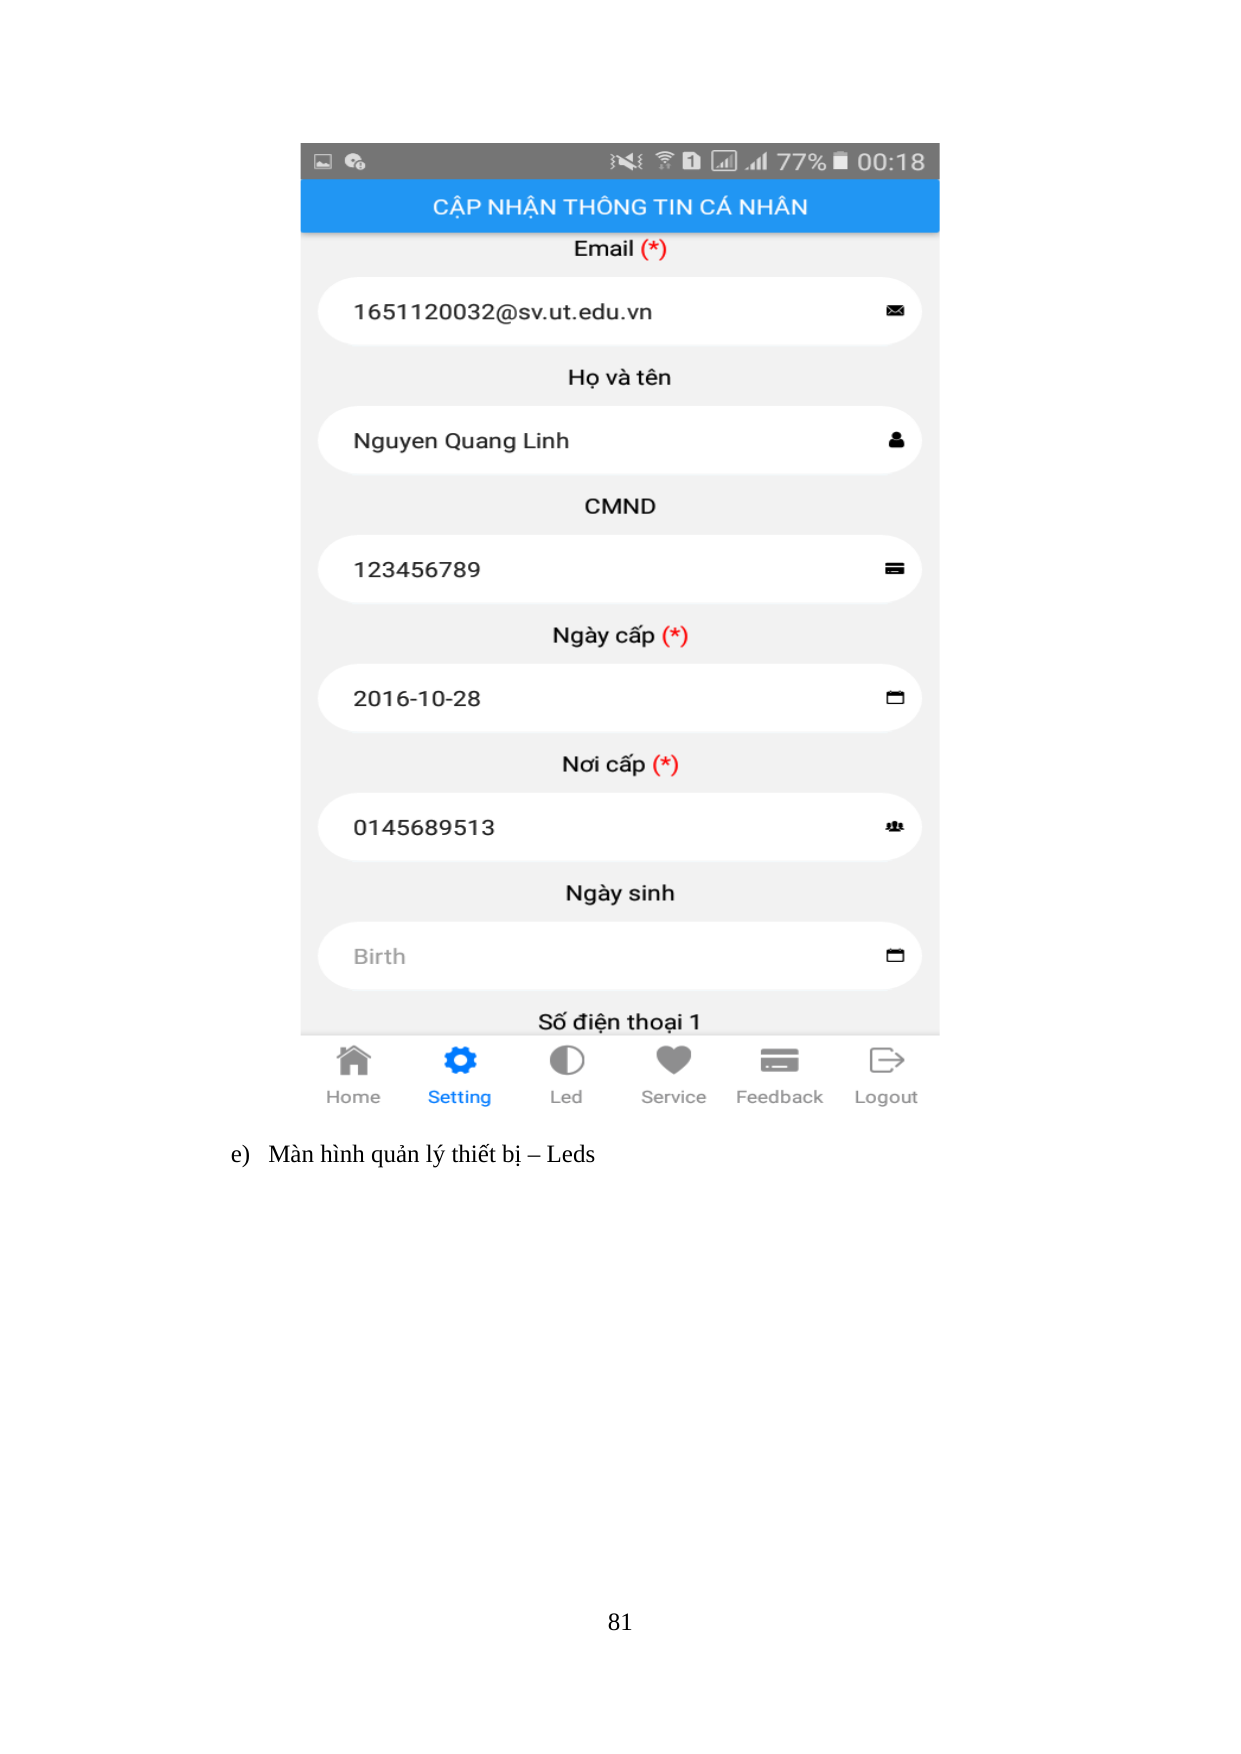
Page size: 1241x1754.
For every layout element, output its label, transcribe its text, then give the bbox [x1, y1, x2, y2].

picture [300, 143, 940, 1110]
list Màn hình quản lý thiết bị – Leds [231, 598, 1122, 1167]
